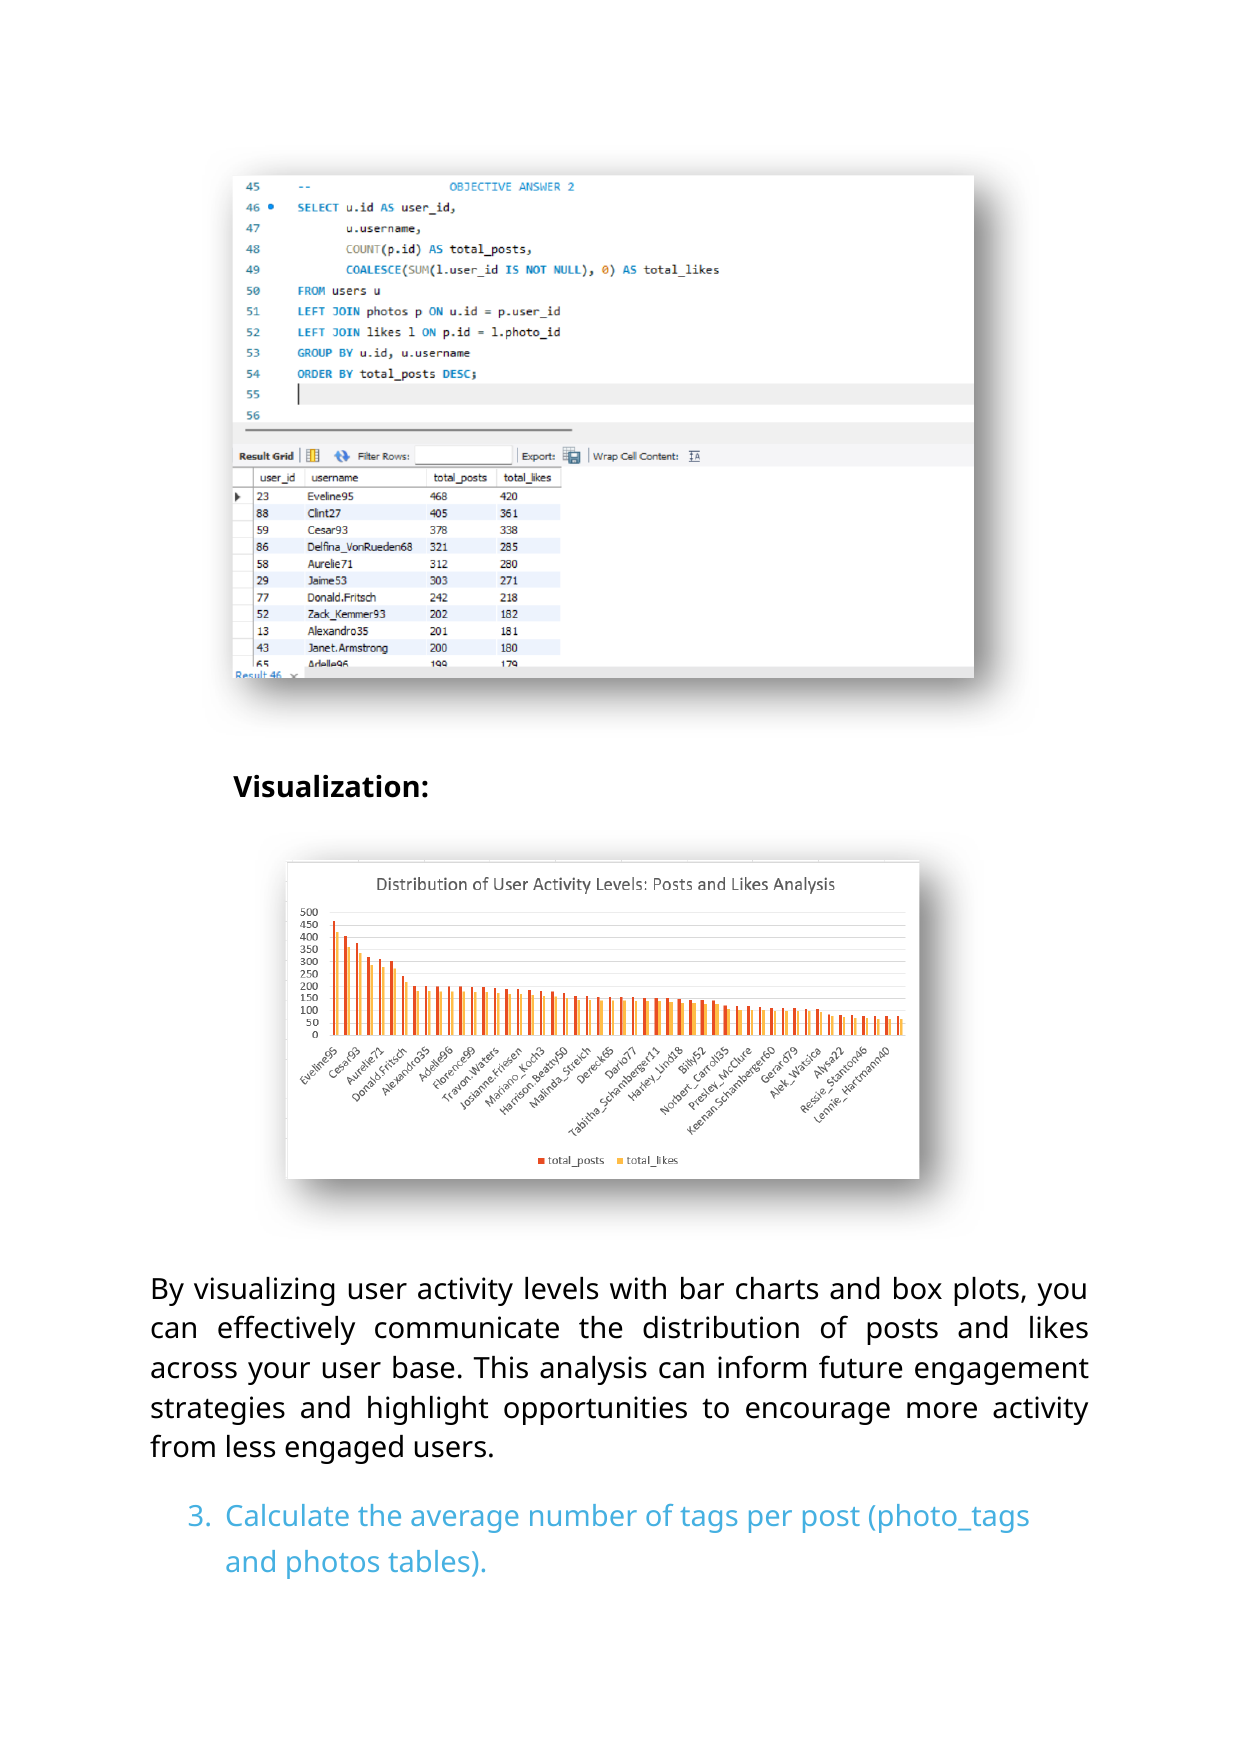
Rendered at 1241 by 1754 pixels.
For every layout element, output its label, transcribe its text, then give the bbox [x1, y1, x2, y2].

picture [232, 175, 974, 678]
text Visualization: [150, 767, 1090, 806]
list Calculate the average number of tags per post (photo_tags and photos tables). [187, 1496, 1090, 1581]
picture [285, 860, 920, 1179]
text By visualizing user activity levels with bar charts and box plots, you can effectively communicate the distribution of posts and likes across your user base. This analysis can inform future engagement strategies and highlight opportunities to encourage more activity from less engaged users. [150, 1268, 1090, 1466]
